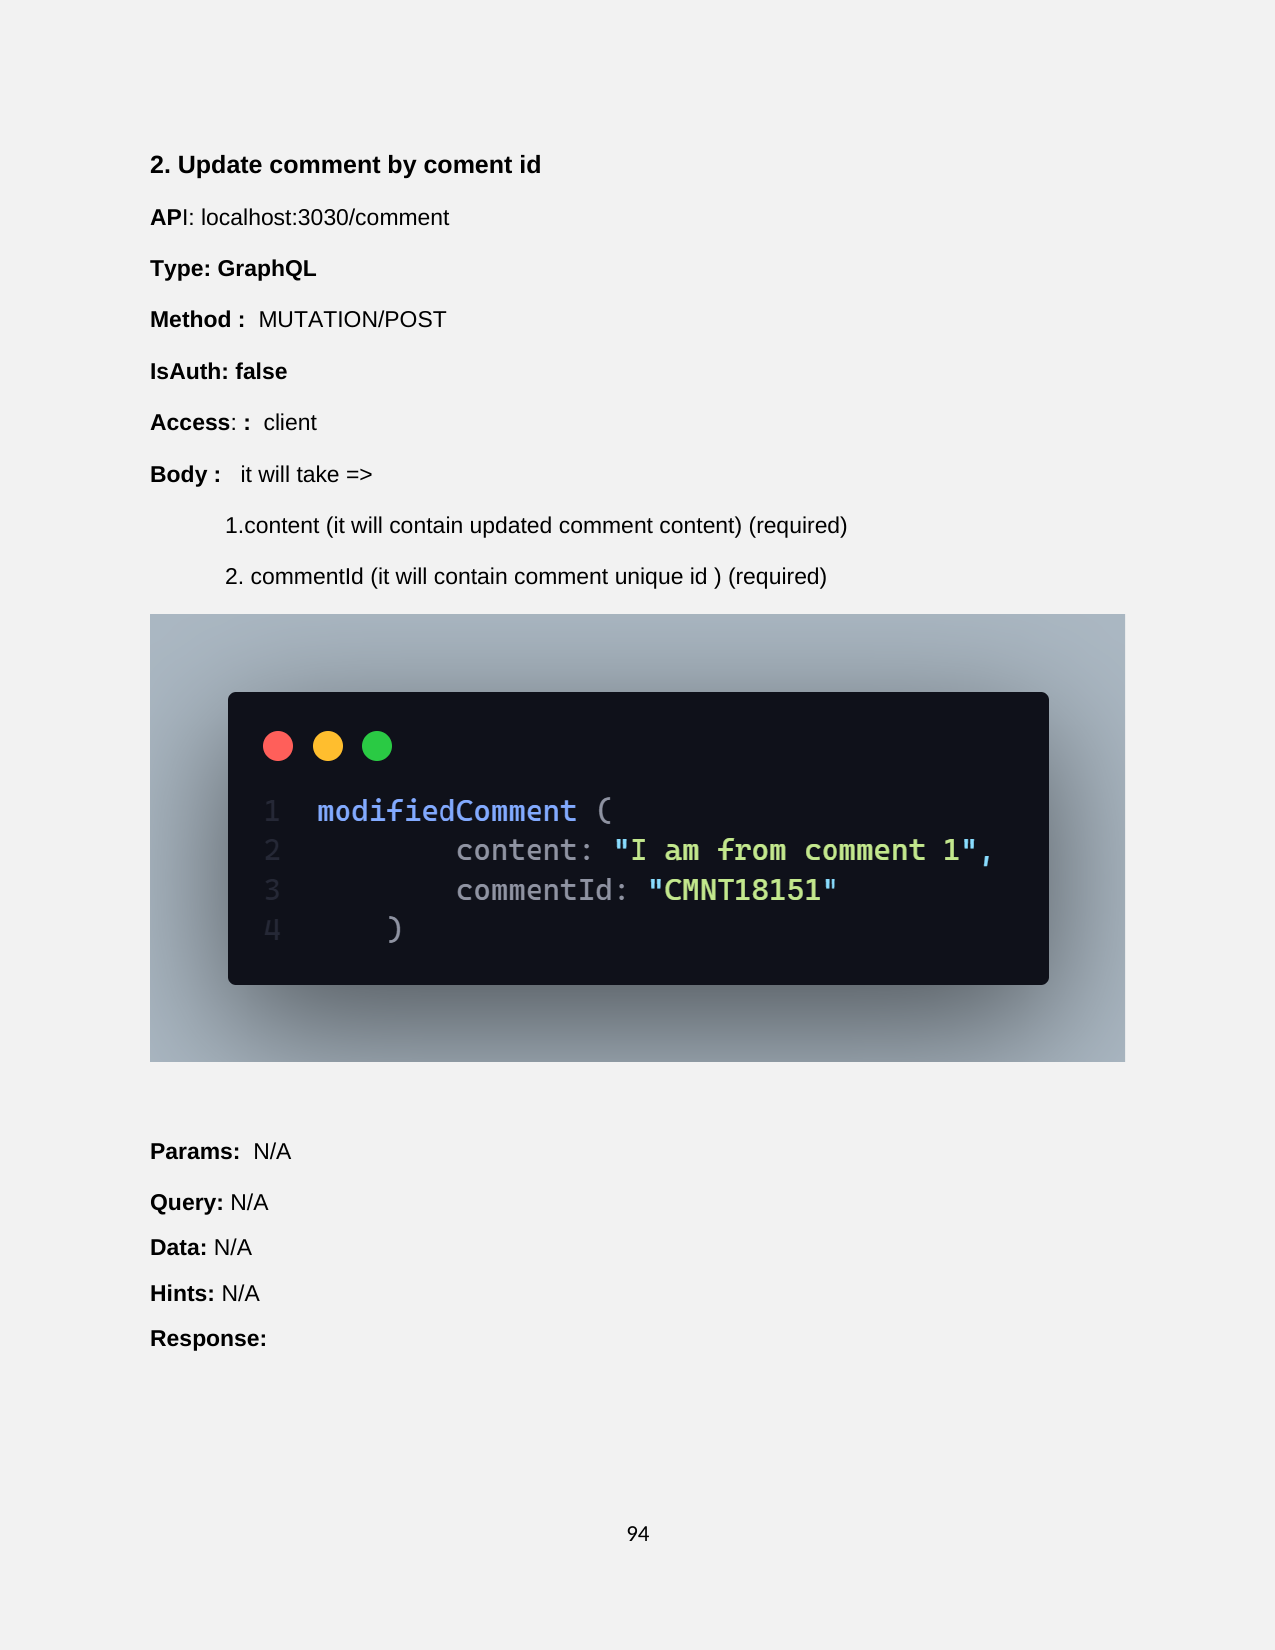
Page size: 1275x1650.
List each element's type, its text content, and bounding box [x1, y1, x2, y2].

text Body : it will take => [150, 461, 1125, 487]
text 1.content (it will contain updated comment content) (required) [150, 512, 1125, 538]
text Method : MUTATION/POST [150, 306, 1125, 333]
text Hints: N/A [150, 1279, 1125, 1306]
text API: localhost:3030/comment [150, 204, 1125, 230]
text IsAuth: false [150, 358, 1125, 384]
picture [150, 614, 1125, 1062]
text 2. commentId (it will contain comment unique id ) (required) [150, 563, 1125, 589]
text Query: N/A [150, 1189, 1125, 1216]
text Response: [150, 1324, 1125, 1351]
text Params: N/A [150, 1138, 1125, 1164]
text Type: GraphQL [150, 255, 1125, 281]
text 2. Update comment by coment id [150, 150, 1125, 179]
text Data: N/A [150, 1234, 1125, 1261]
text Access: : client [150, 409, 1125, 436]
